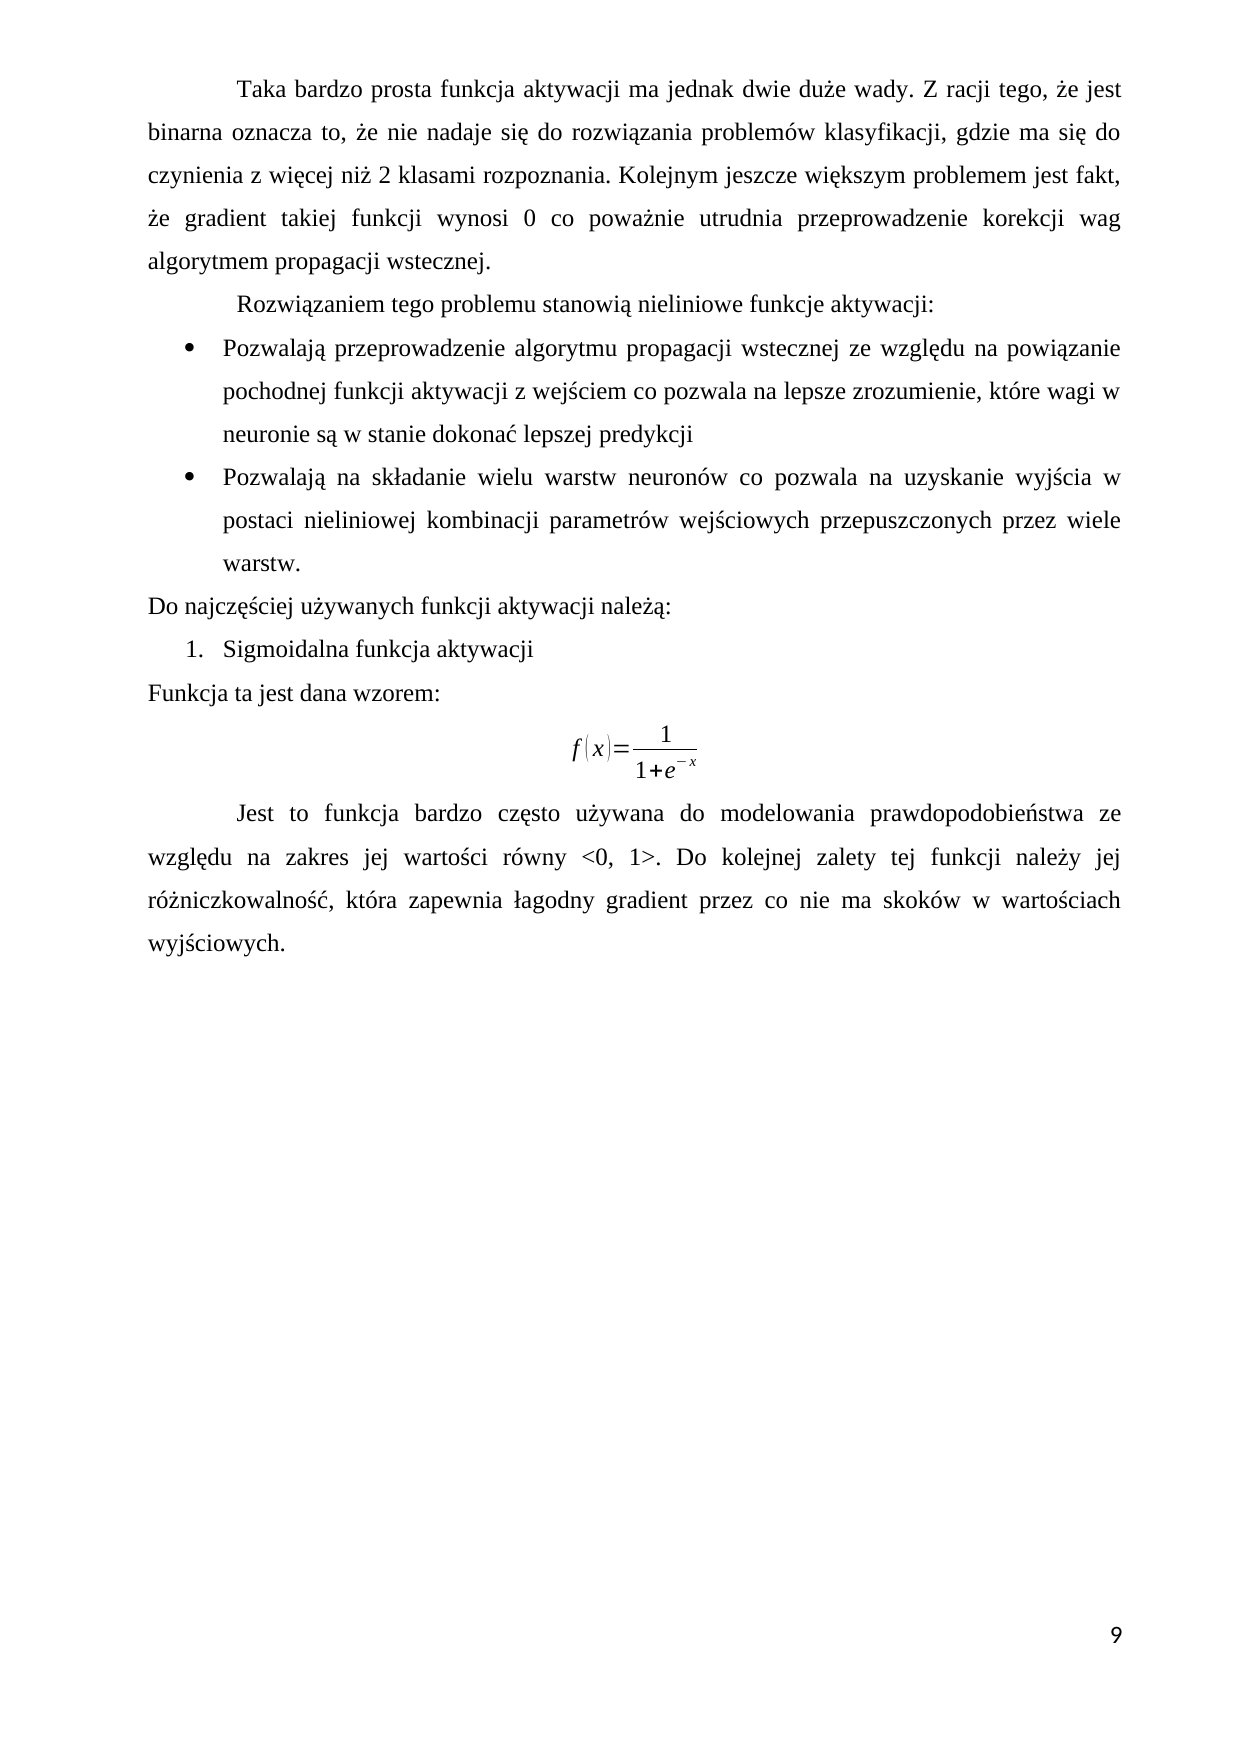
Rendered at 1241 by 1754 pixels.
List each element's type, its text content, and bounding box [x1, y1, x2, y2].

list Pozwalają przeprowadzenie algorytmu propagacji wstecznej ze względu na powiązanie pochodnej funkcji aktywacji z wejściem co pozwala na lepsze zrozumienie, które wagi w neuronie są w stanie dokonać lepszej predykcji [185, 333, 1122, 448]
text Funkcja ta jest dana wzorem: [148, 678, 1122, 706]
list Pozwalają na składanie wielu warstw neuronów co pozwala na uzyskanie wyjścia w postaci nieliniowej kombinacji parametrów wejściowych przepuszczonych przez wiele warstw. [185, 462, 1122, 577]
list Sigmoidalna funkcja aktywacji [185, 634, 1122, 663]
text Do najczęściej używanych funkcji aktywacji należą: [148, 591, 1122, 620]
text Taka bardzo prosta funkcja aktywacji ma jednak dwie duże wady. Z racji tego, że jest binarna oznacza to, że nie nadaje się do rozwiązania problemów klasyfikacji, gdzie ma się do czynienia z więcej niż 2 klasami rozpoznania. Kolejnym jeszcze większym problemem jest fakt, że gradient takiej funkcji wynosi 0 co poważnie utrudnia przeprowadzenie korekcji wag algorytmem propagacji wstecznej. [148, 74, 1122, 275]
text Jest to funkcja bardzo często używana do modelowania prawdopodobieństwa ze względu na zakres jej wartości równy <0, 1>. Do kolejnej zalety tej funkcji należy jej różniczkowalność, która zapewnia łagodny gradient przez co nie ma skoków w wartościach wyjściowych. [148, 798, 1122, 957]
text Rozwiązaniem tego problemu stanowią nieliniowe funkcje aktywacji: [148, 289, 1122, 318]
